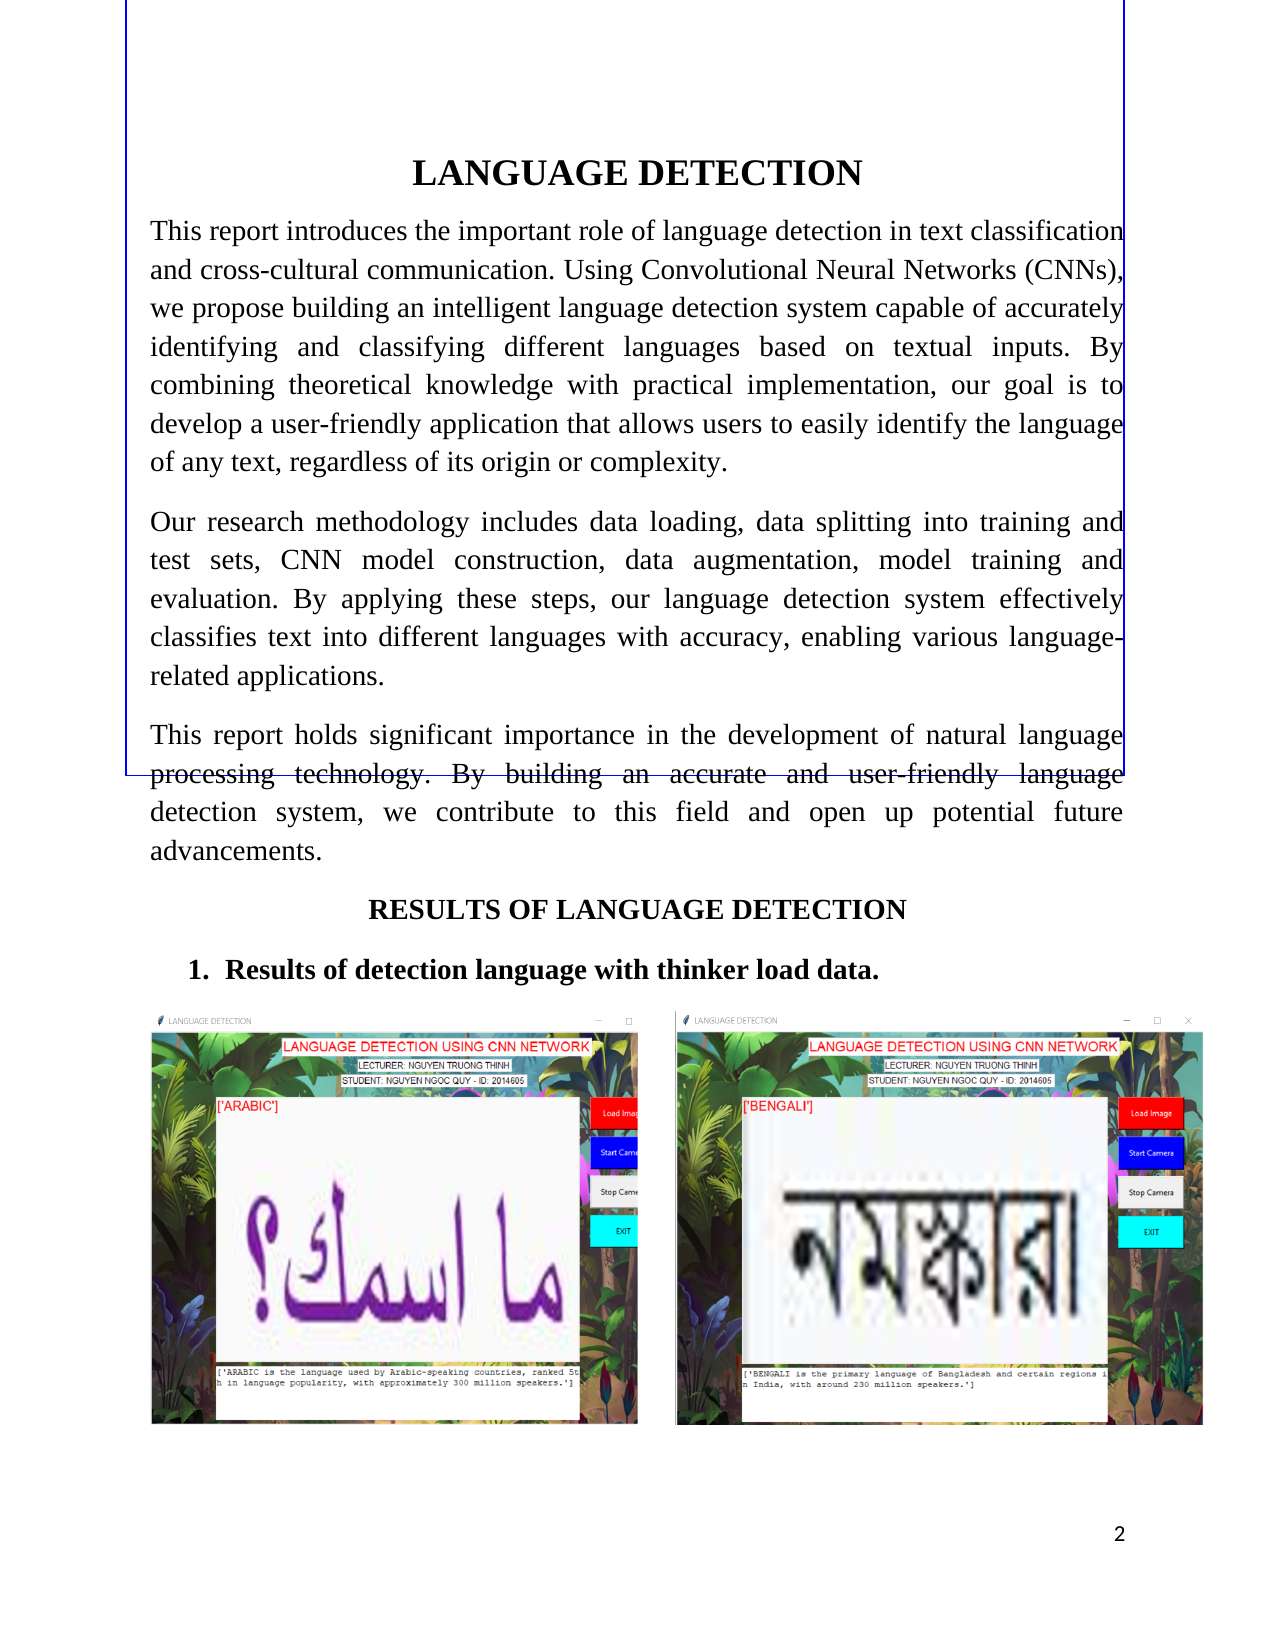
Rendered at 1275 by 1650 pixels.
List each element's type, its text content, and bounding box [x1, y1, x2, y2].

text LANGUAGE DETECTION [150, 150, 1125, 193]
text This report holds significant importance in the development of natural language processing technology. By building an accurate and user-friendly language detection system, we contribute to this field and open up potential future advancements. [150, 717, 1125, 867]
picture [150, 1011, 638, 1425]
text This report introduces the important role of language detection in text classification and cross-cultural communication. Using Convolutional Neural Networks (CNNs), we propose building an intelligent language detection system capable of accurately identifying and classifying different languages based on textual inputs. By combining theoretical knowledge with practical implementation, our goal is to develop a user-friendly application that allows users to easily identify the language of any text, regardless of its origin or complexity. [150, 213, 1125, 478]
list Results of detection language with thinker load data. [187, 952, 1125, 985]
picture [675, 1011, 1204, 1425]
text Our research methodology includes data loading, data splitting into training and test sets, CNN model construction, data augmentation, model training and evaluation. By applying these steps, our language detection system effectively classifies text into different languages with accuracy, enabling various language-related applications. [150, 504, 1125, 692]
text Results of Language Detection [150, 892, 1125, 926]
